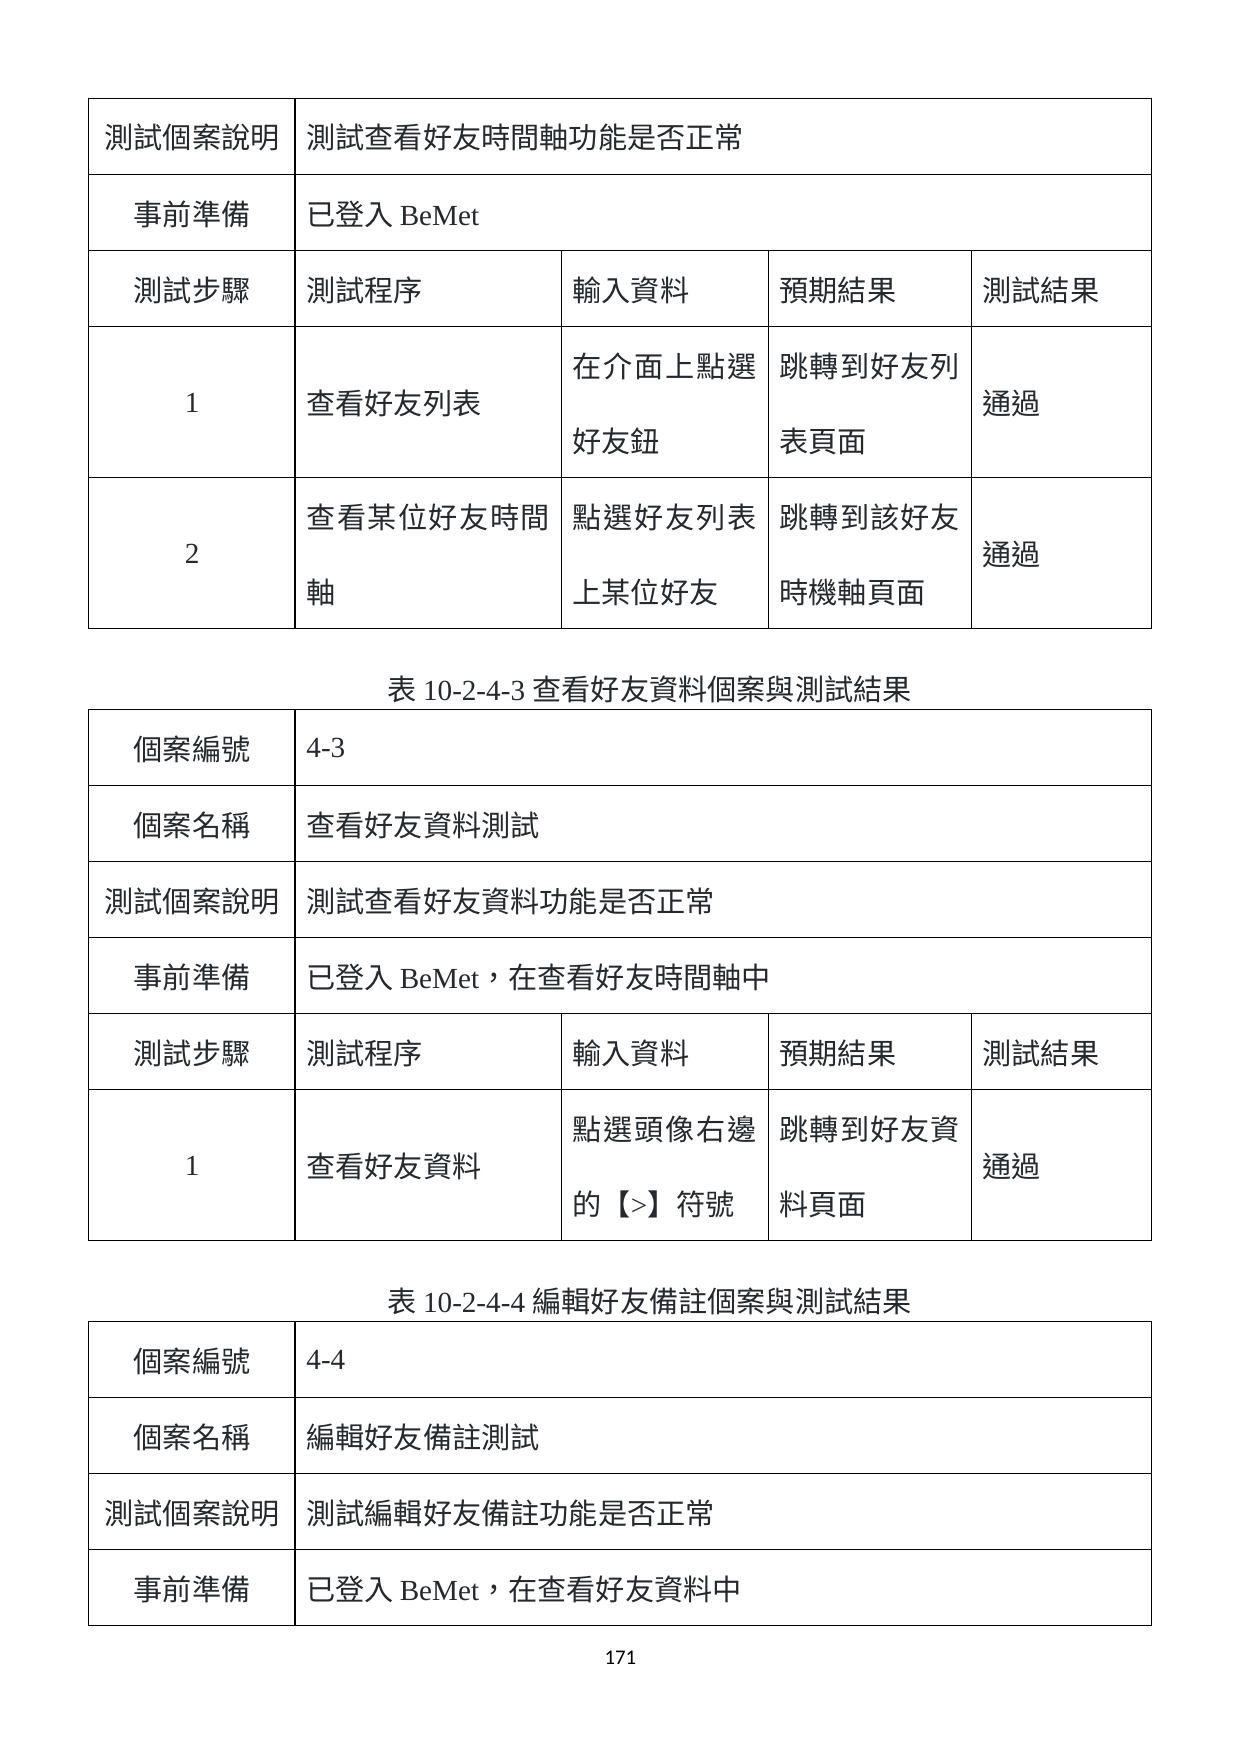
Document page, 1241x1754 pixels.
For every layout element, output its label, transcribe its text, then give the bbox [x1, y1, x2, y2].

table_cell 2 [89, 478, 294, 628]
table_header 4-4 [296, 1322, 1151, 1397]
table_cell 點選好友列表上某位好友 [562, 478, 768, 628]
table_cell 測試結果 [972, 1014, 1151, 1089]
table_cell 跳轉到好友列表頁面 [769, 327, 971, 477]
table_cell 1 [89, 1090, 294, 1240]
table_cell 通過 [972, 327, 1151, 477]
table_cell 測試步驟 [89, 251, 294, 326]
table_cell 查看某位好友時間軸 [296, 478, 561, 628]
table_cell 預期結果 [769, 1014, 971, 1089]
table_header 4-3 [296, 710, 1151, 785]
table_cell 測試個案說明 [89, 862, 294, 937]
table_header 個案編號 [89, 1322, 294, 1397]
table_cell 測試編輯好友備註功能是否正常 [296, 1474, 1151, 1549]
table_cell 輸入資料 [562, 251, 768, 326]
table_cell 測試查看好友資料功能是否正常 [296, 862, 1151, 937]
table_cell 測試步驟 [89, 1014, 294, 1089]
table_cell 已登入BeMet [296, 175, 1151, 250]
table_cell 事前準備 [89, 1550, 294, 1625]
table_cell 預期結果 [769, 251, 971, 326]
text 表 10-2-4-4 編輯好友備註個案與測試結果 [89, 1278, 1152, 1321]
table_cell 查看好友資料 [296, 1090, 561, 1240]
table_cell 1 [89, 327, 294, 477]
table_cell 輸入資料 [562, 1014, 768, 1089]
table_cell 通過 [972, 478, 1151, 628]
table_cell 事前準備 [89, 175, 294, 250]
table_cell 通過 [972, 1090, 1151, 1240]
table_cell 已登入BeMet，在查看好友時間軸中 [296, 938, 1151, 1013]
table_cell 編輯好友備註測試 [296, 1398, 1151, 1473]
table_header 個案編號 [89, 710, 294, 785]
table_cell 測試結果 [972, 251, 1151, 326]
table_cell 測試查看好友時間軸功能是否正常 [296, 99, 1151, 174]
table_cell 跳轉到好友資料頁面 [769, 1090, 971, 1240]
table_cell 點選頭像右邊的【>】符號 [562, 1090, 768, 1240]
table_cell 測試個案說明 [89, 99, 294, 174]
text 表 10-2-4-3 查看好友資料個案與測試結果 [89, 666, 1152, 709]
table_cell 查看好友資料測試 [296, 786, 1151, 861]
table_cell 測試個案說明 [89, 1474, 294, 1549]
table_cell 查看好友列表 [296, 327, 561, 477]
table_cell 測試程序 [296, 251, 561, 326]
table_cell 在介面上點選好友鈕 [562, 327, 768, 477]
table_cell 已登入BeMet，在查看好友資料中 [296, 1550, 1151, 1625]
table_cell 測試程序 [296, 1014, 561, 1089]
table_cell 跳轉到該好友時機軸頁面 [769, 478, 971, 628]
table_cell 個案名稱 [89, 1398, 294, 1473]
table_cell 事前準備 [89, 938, 294, 1013]
table_cell 個案名稱 [89, 786, 294, 861]
